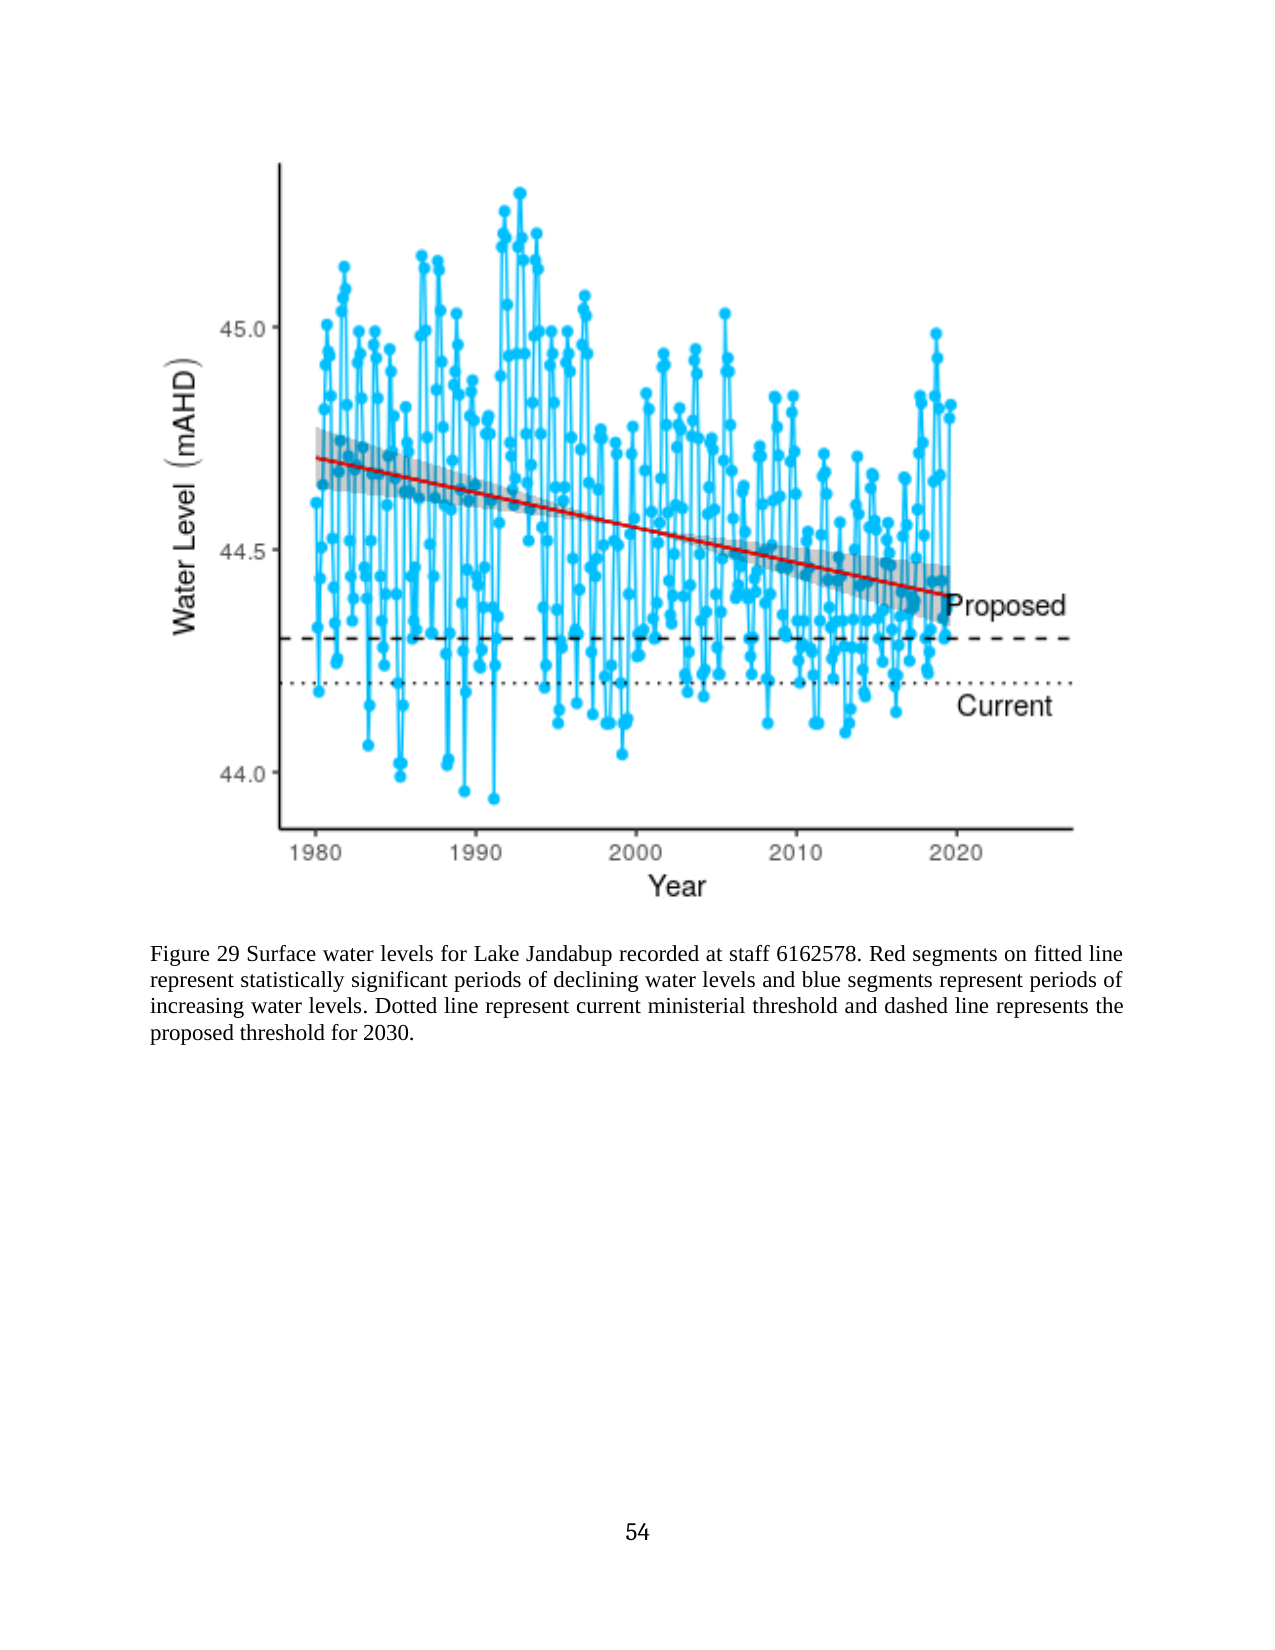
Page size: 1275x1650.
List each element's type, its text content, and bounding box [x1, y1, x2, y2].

text Figure 29 Surface water levels for Lake Jandabup recorded at staff 6162578. Red segments on fitted line represent statistically significant periods of declining water levels and blue segments represent periods of increasing water levels. Dotted line represent current ministerial threshold and dashed line represents the proposed threshold for 2030. [150, 939, 1125, 1045]
picture [150, 150, 1088, 919]
